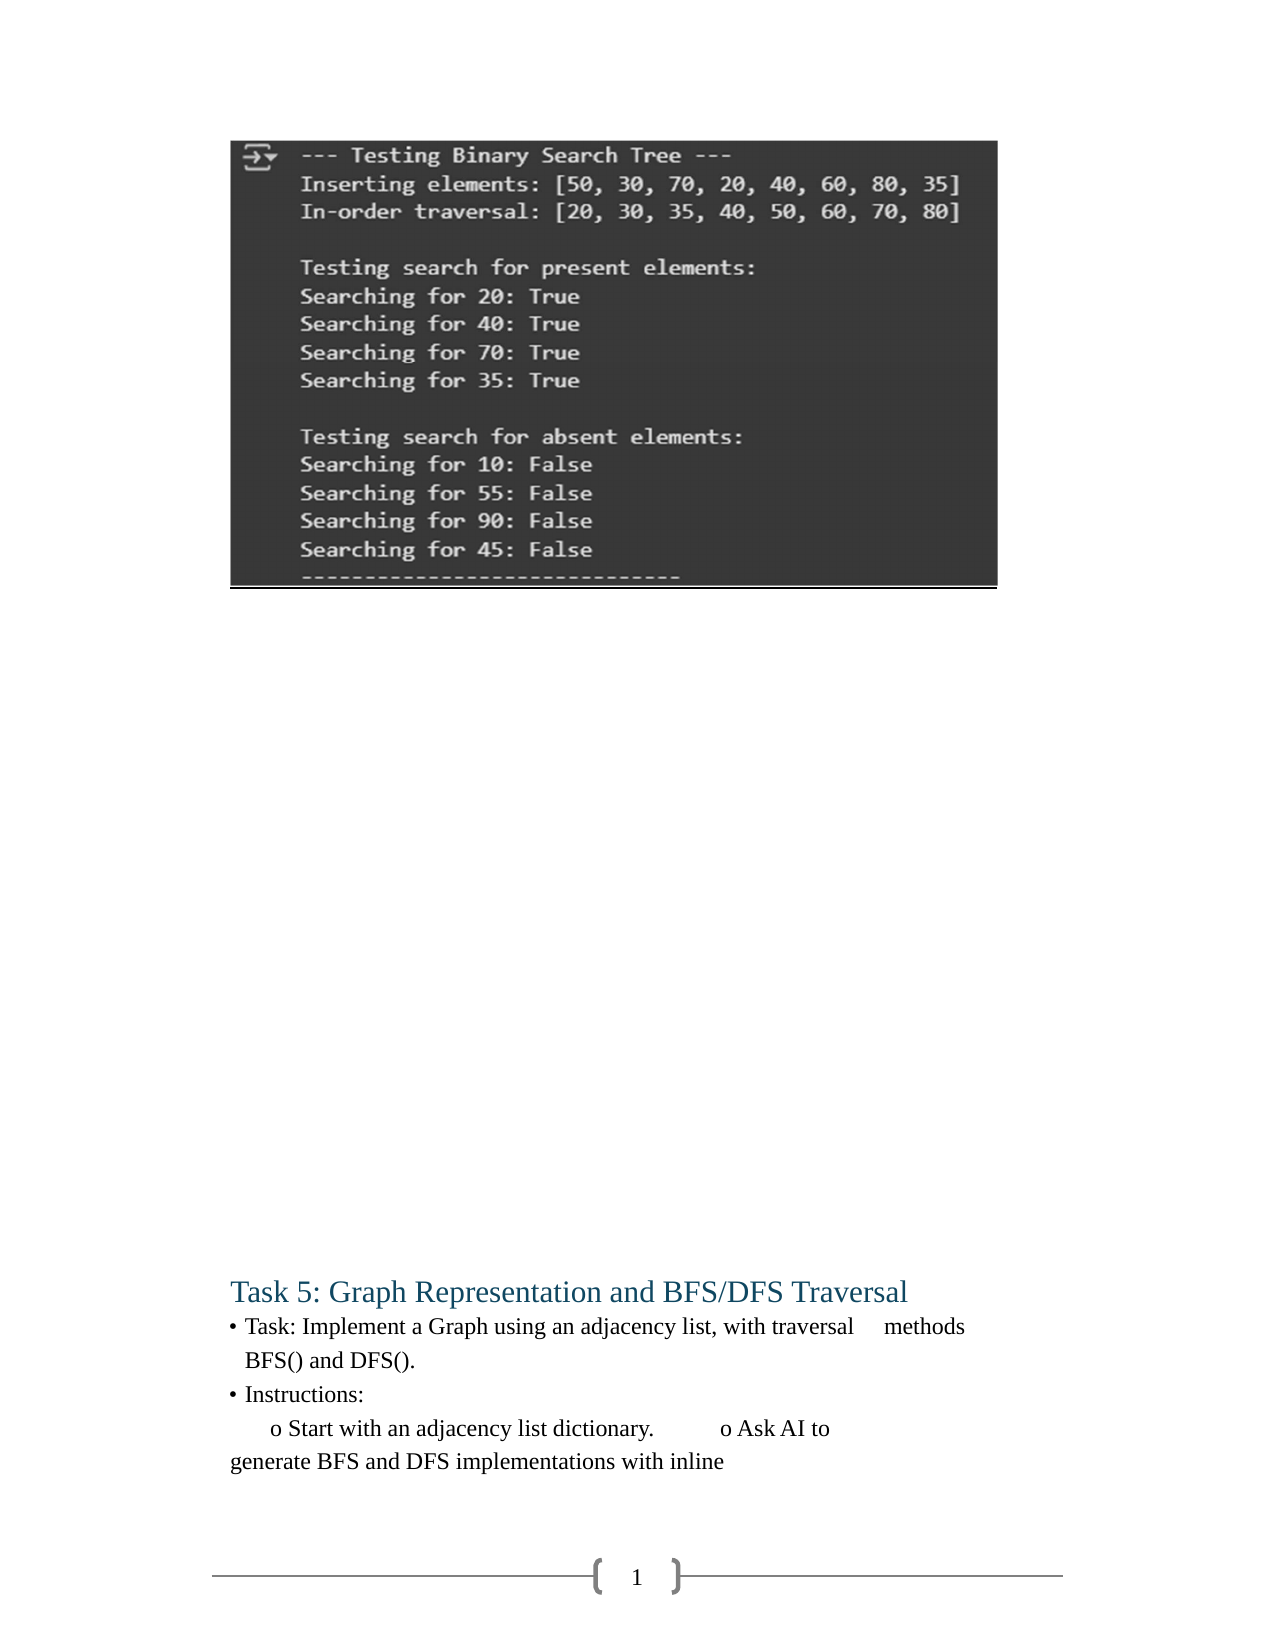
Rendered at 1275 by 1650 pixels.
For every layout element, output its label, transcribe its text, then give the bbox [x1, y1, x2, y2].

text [229, 1414, 883, 1475]
list Task: Implement a Graph using an adjacency list, with traversal methods BFS() and DFS(). [229, 1312, 973, 1373]
picture [230, 140, 998, 586]
list Instructions: [229, 1379, 973, 1407]
subtitle Task 5: Graph Representation and BFS/DFS Traversal [230, 1273, 938, 1309]
